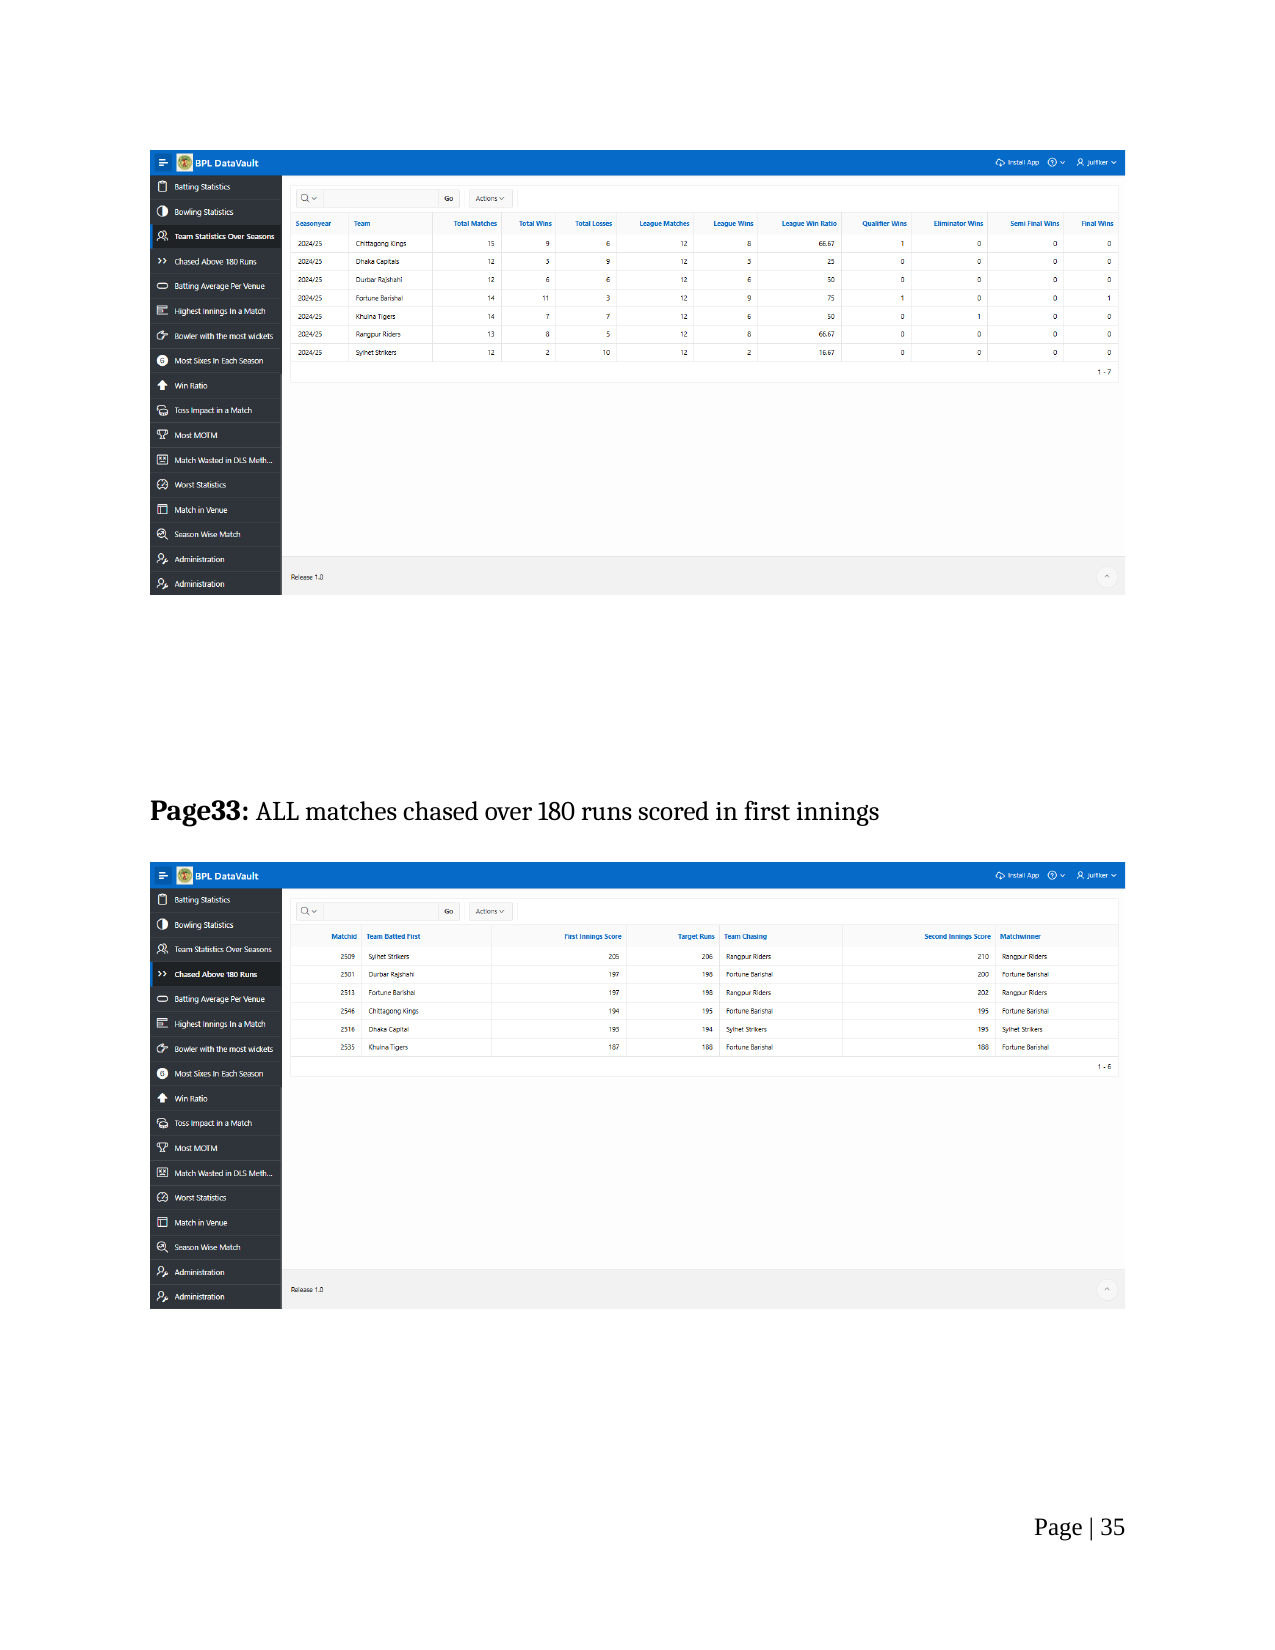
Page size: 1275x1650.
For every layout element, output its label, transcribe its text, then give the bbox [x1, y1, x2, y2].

picture [150, 862, 1125, 1309]
picture [150, 150, 1125, 595]
text Page33: ALL matches chased over 180 runs scored in first innings [150, 794, 1044, 828]
